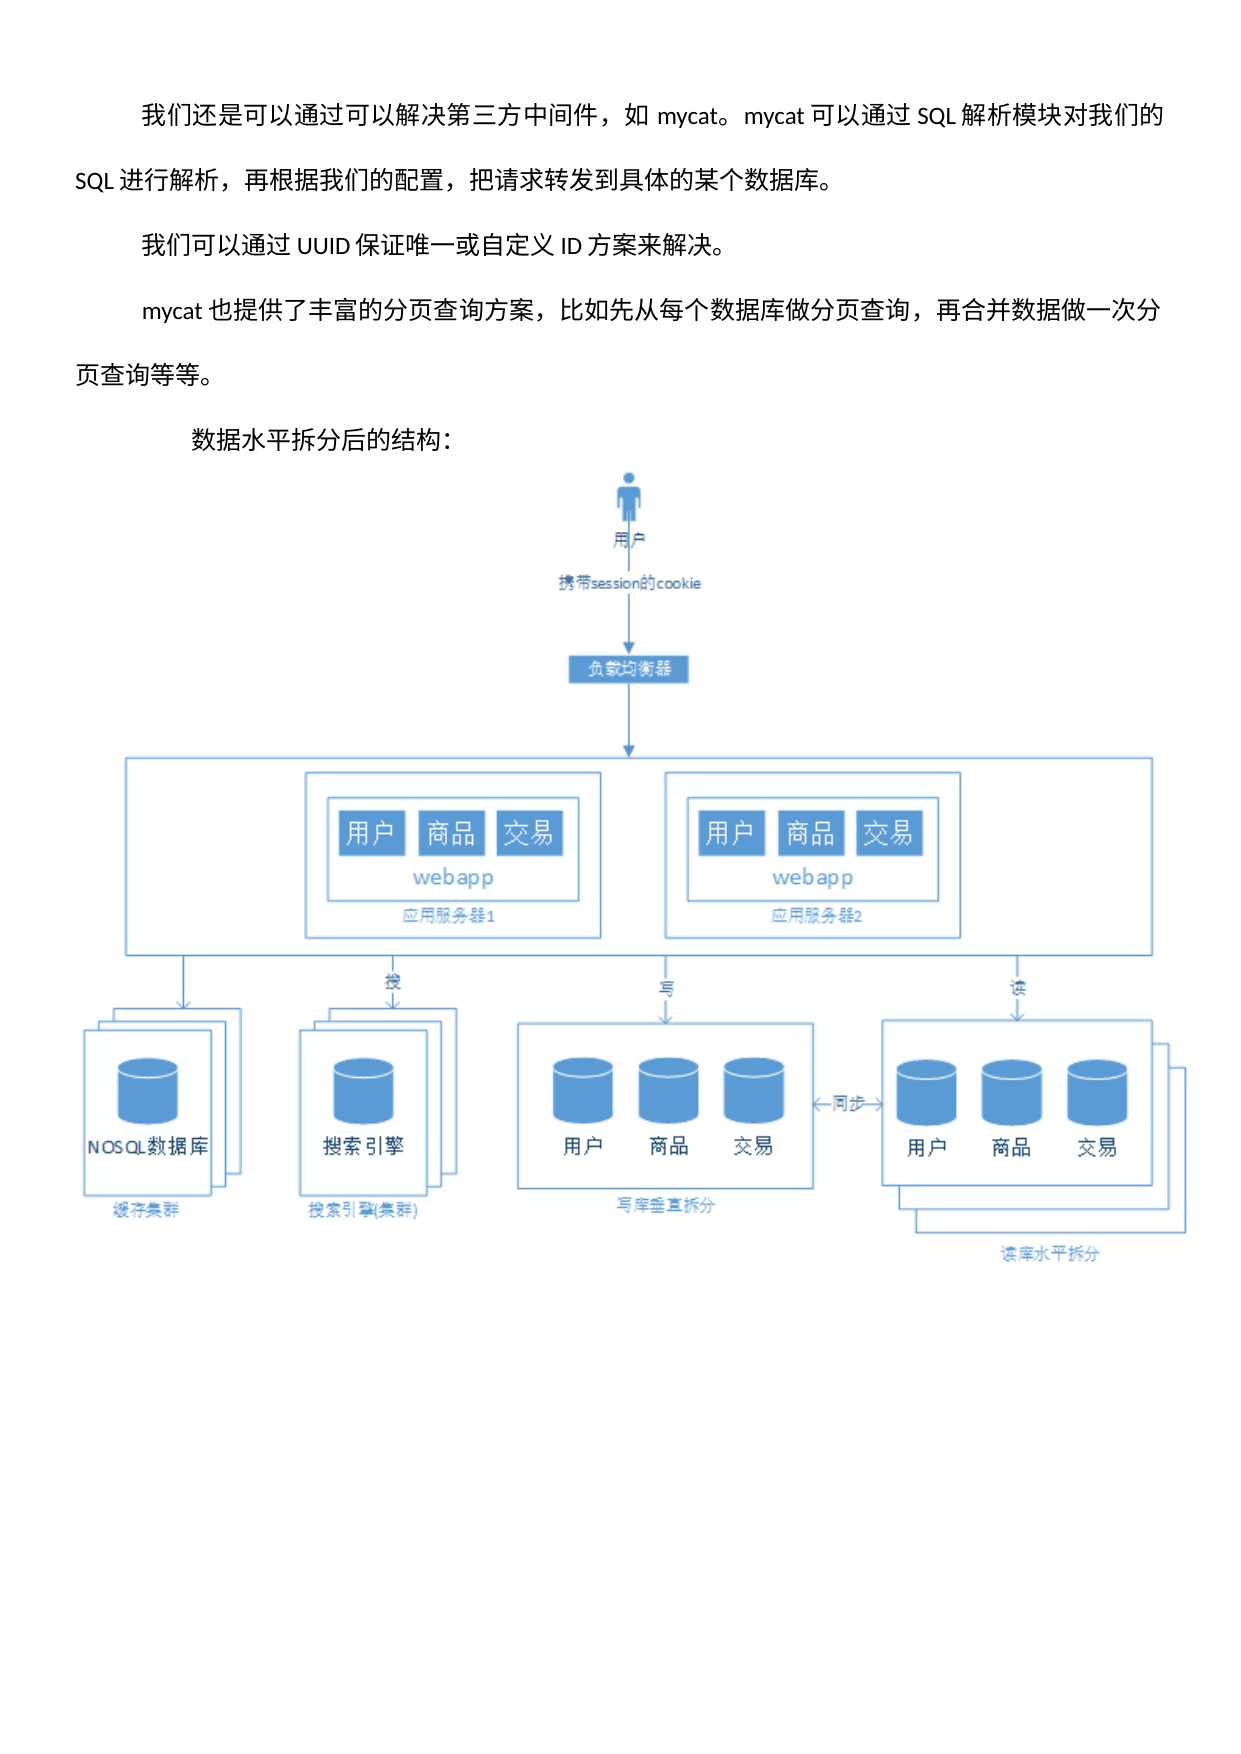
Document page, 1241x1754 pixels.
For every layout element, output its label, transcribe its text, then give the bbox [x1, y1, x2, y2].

picture [75, 470, 1188, 1271]
text 我们可以通过UUID保证唯一或自定义ID方案来解决。 [75, 211, 1165, 276]
text 我们还是可以通过可以解决第三方中间件，如mycat。mycat可以通过SQL解析模块对我们的SQL进行解析，再根据我们的配置，把请求转发到具体的某个数据库。 [75, 81, 1165, 211]
text 数据水平拆分后的结构： [75, 406, 1165, 470]
text mycat也提供了丰富的分页查询方案，比如先从每个数据库做分页查询，再合并数据做一次分页查询等等。 [75, 276, 1165, 406]
